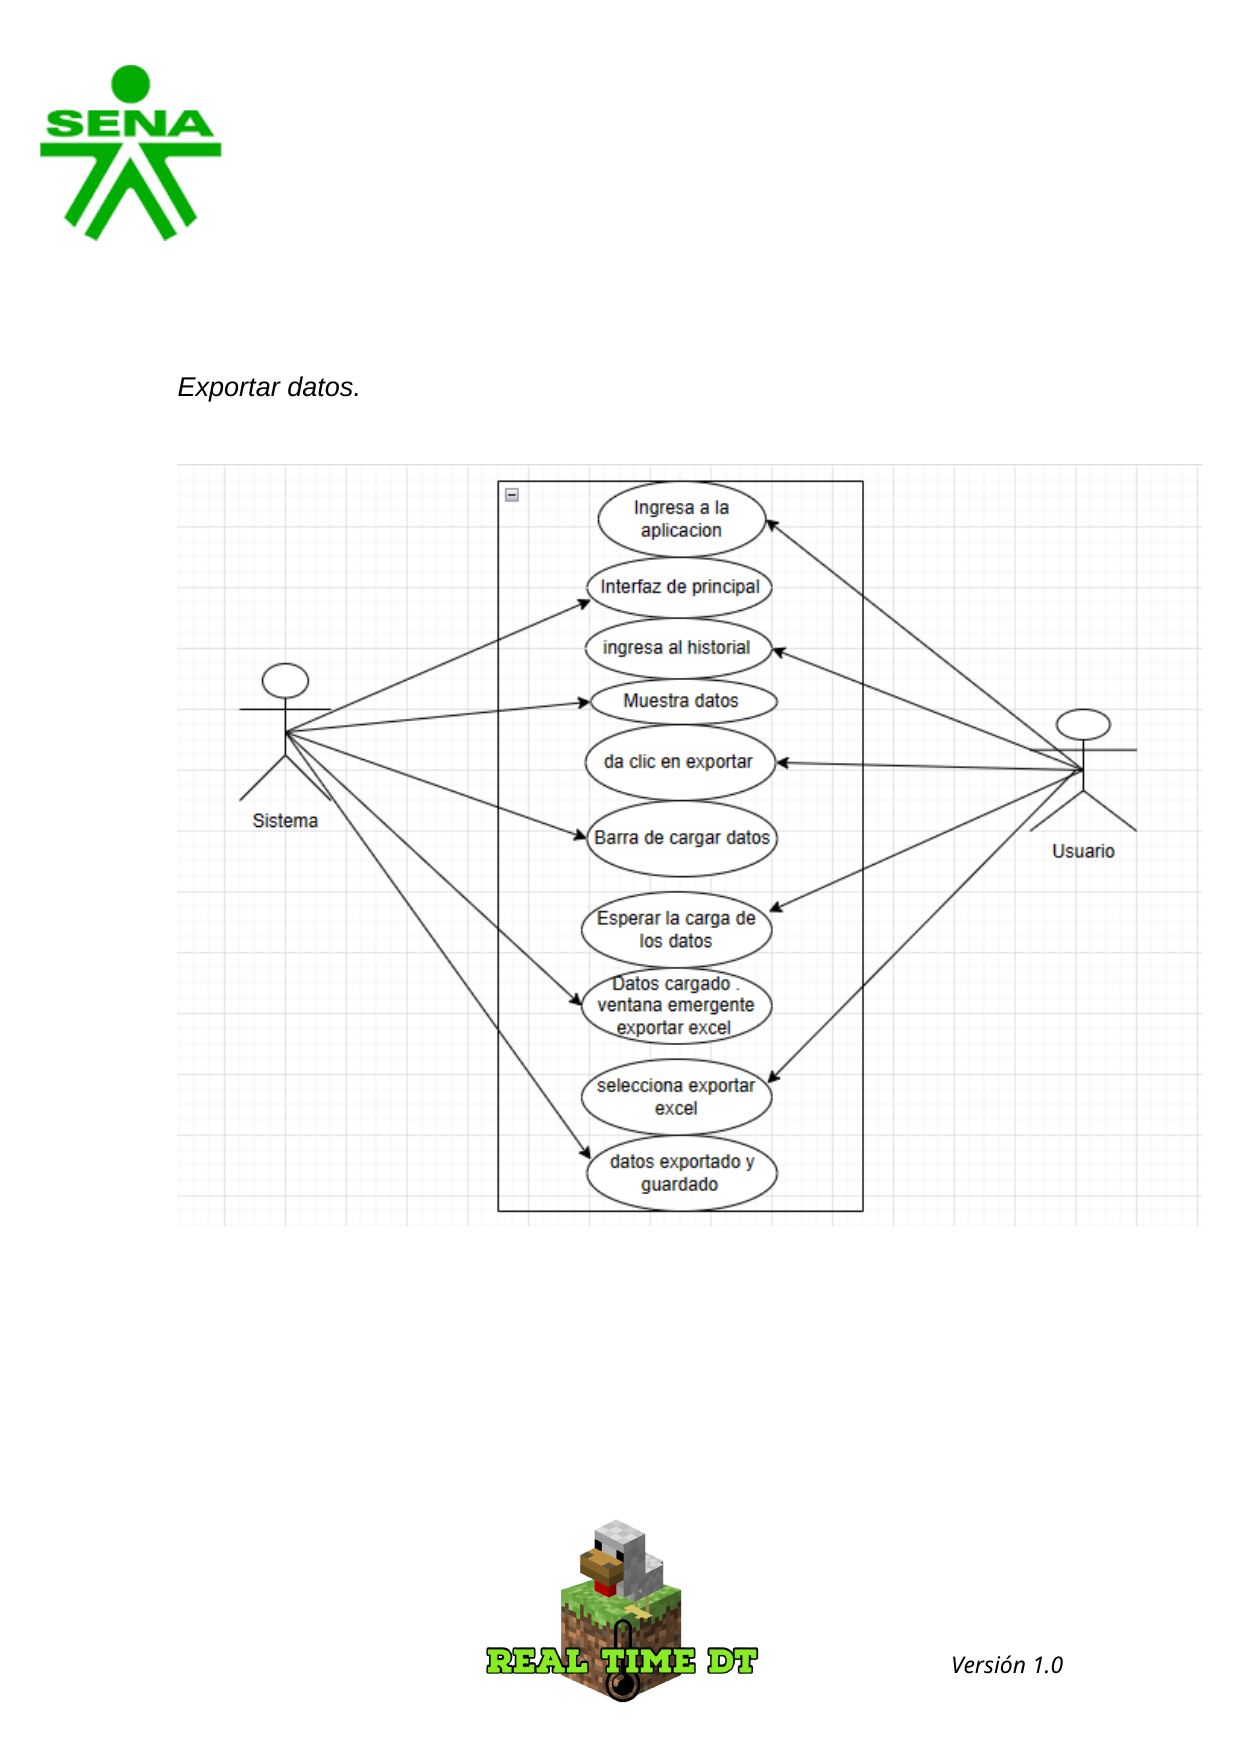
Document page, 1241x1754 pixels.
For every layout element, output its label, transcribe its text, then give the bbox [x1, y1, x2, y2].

picture [472, 1505, 768, 1717]
picture [39, 65, 223, 241]
picture [177, 464, 1203, 1226]
subtitle Exportar datos. [177, 371, 1063, 402]
